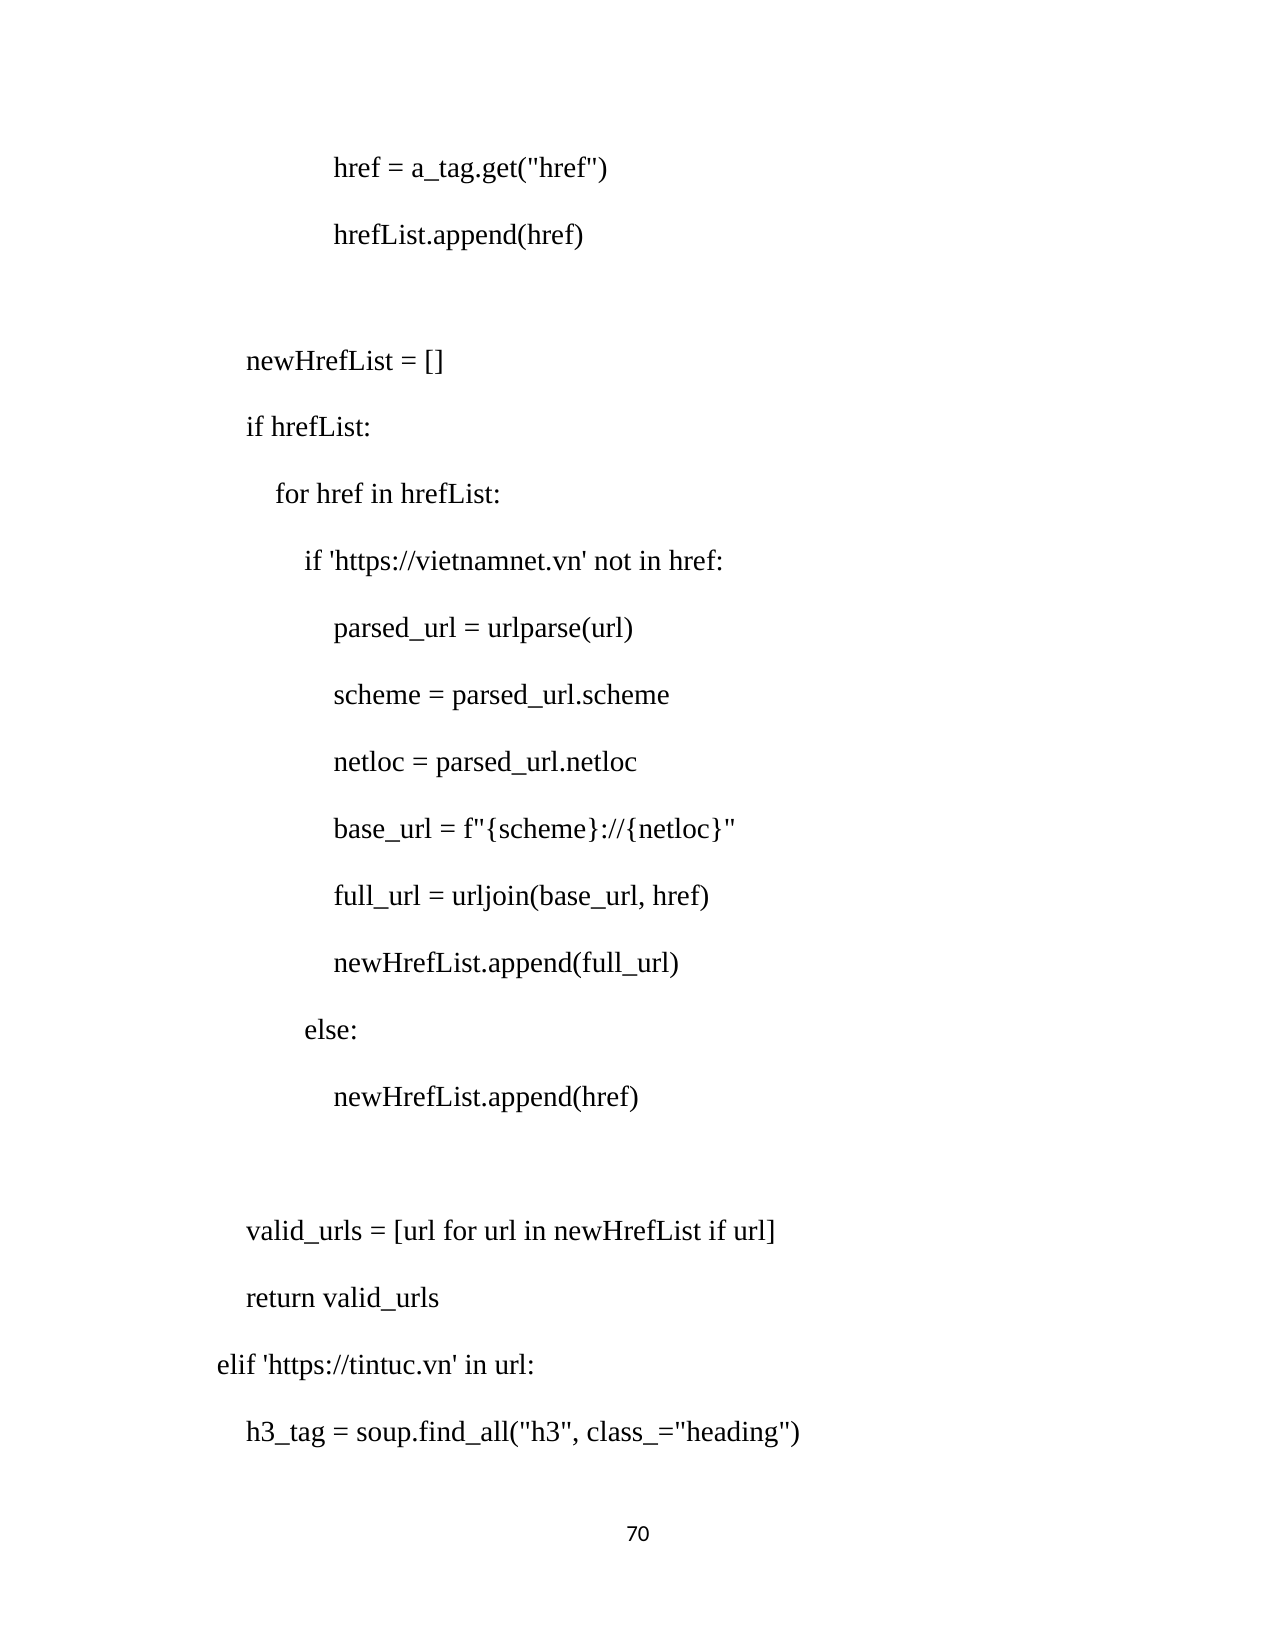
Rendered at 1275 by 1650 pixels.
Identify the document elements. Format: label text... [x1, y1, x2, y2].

text valid_urls = [url for url in newHrefList if url] [187, 1213, 1125, 1247]
text newHrefList = [] [187, 343, 1125, 376]
text if hrefList: [187, 409, 1125, 443]
text hrefList.append(href) [187, 217, 1125, 251]
text for href in hrefList: [187, 477, 1125, 510]
text parsed_url = urlparse(url) [187, 611, 1125, 644]
text newHrefList.append(full_url) [187, 945, 1125, 979]
text return valid_urls [187, 1280, 1125, 1314]
text if 'https://vietnamnet.vn' not in href: [187, 543, 1125, 577]
text else: [187, 1012, 1125, 1046]
text full_url = urljoin(base_url, href) [187, 878, 1125, 912]
text netloc = parsed_url.netloc [187, 744, 1125, 778]
text base_url = f"{scheme}://{netloc}" [187, 811, 1125, 845]
text elif 'https://tintuc.vn' in url: [187, 1347, 1125, 1381]
text scheme = parsed_url.scheme [187, 677, 1125, 711]
text href = a_tag.get("href") [187, 150, 1125, 183]
text h3_tag = soup.find_all("h3", class_="heading") [187, 1414, 1125, 1448]
text newHrefList.append(href) [187, 1079, 1125, 1113]
